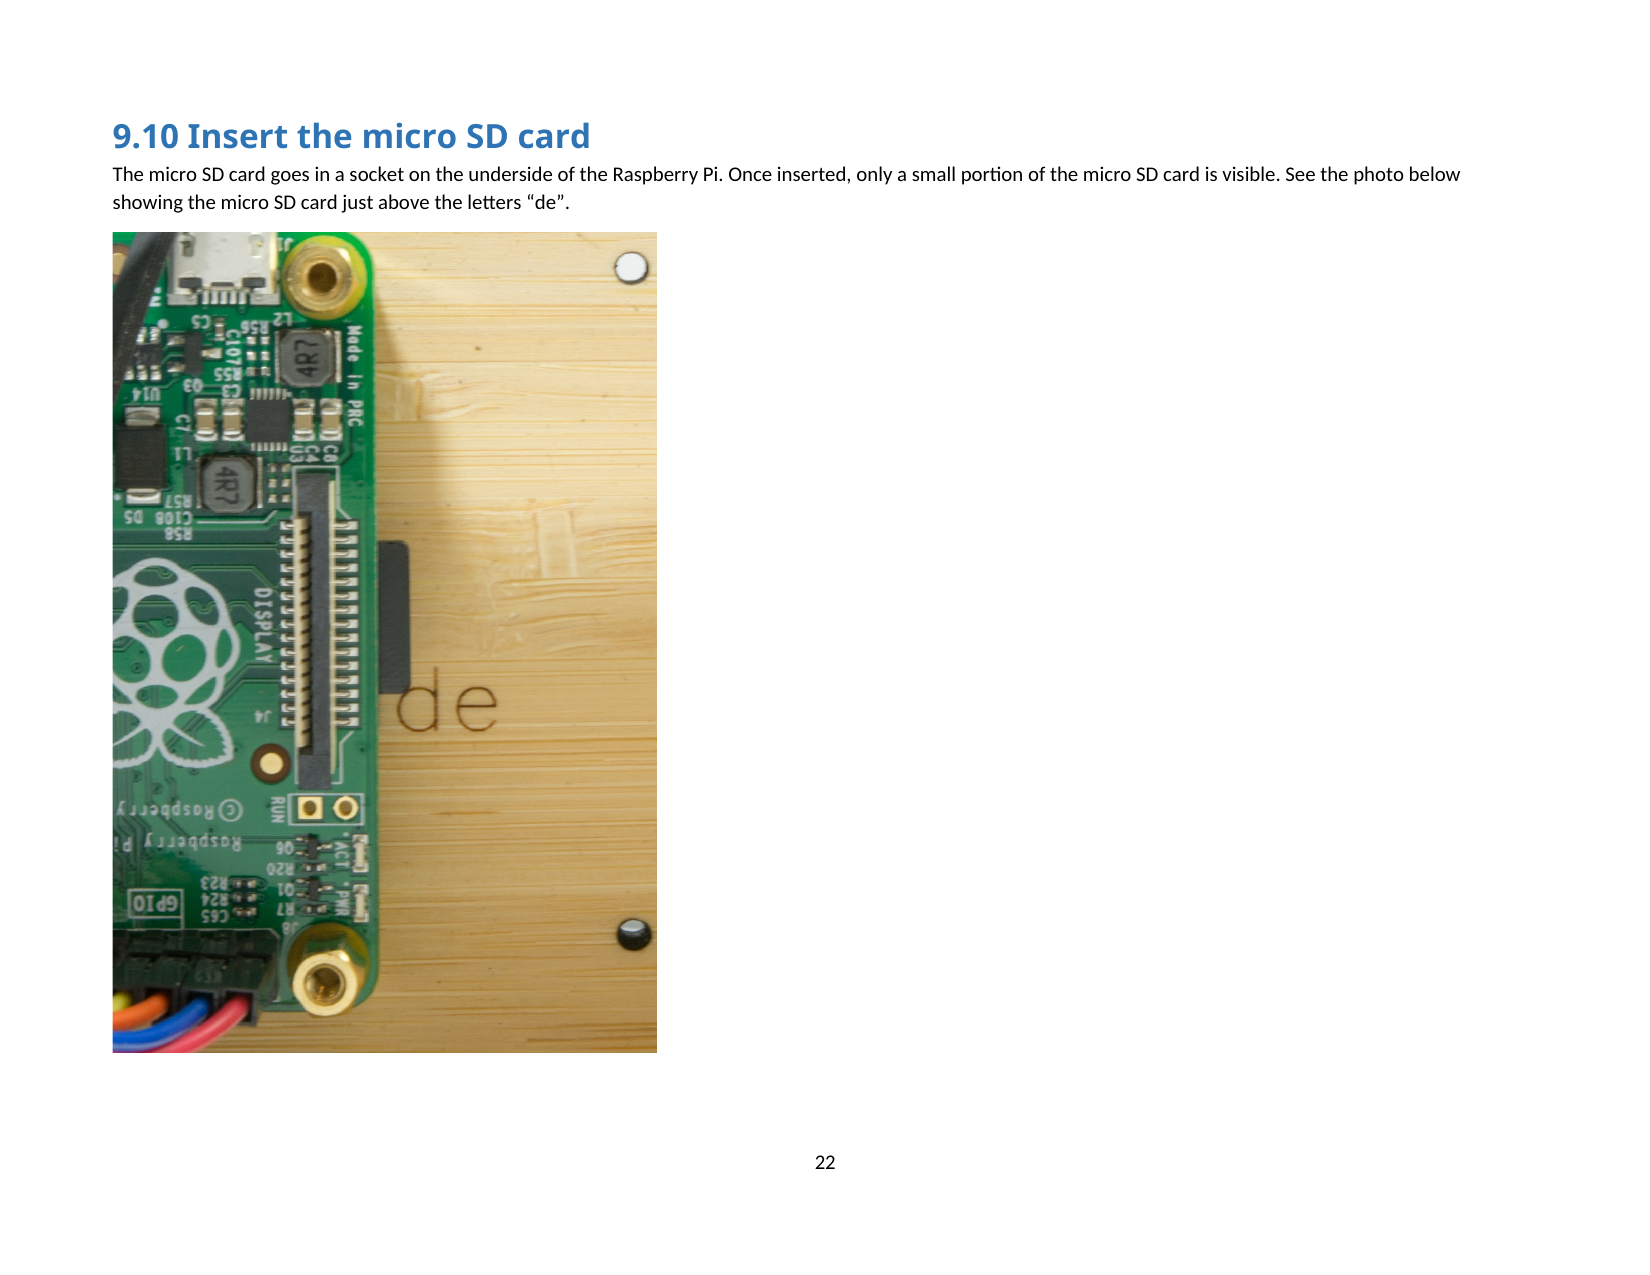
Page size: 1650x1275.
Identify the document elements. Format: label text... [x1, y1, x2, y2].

text The micro SD card goes in a socket on the underside of the Raspberry Pi. Once inserted, only a small portion of the micro SD card is visible. See the photo below showing the micro SD card just above the letters “de”. [112, 161, 1537, 214]
subtitle Insert the micro SD card [112, 112, 1537, 158]
picture [112, 232, 657, 1053]
